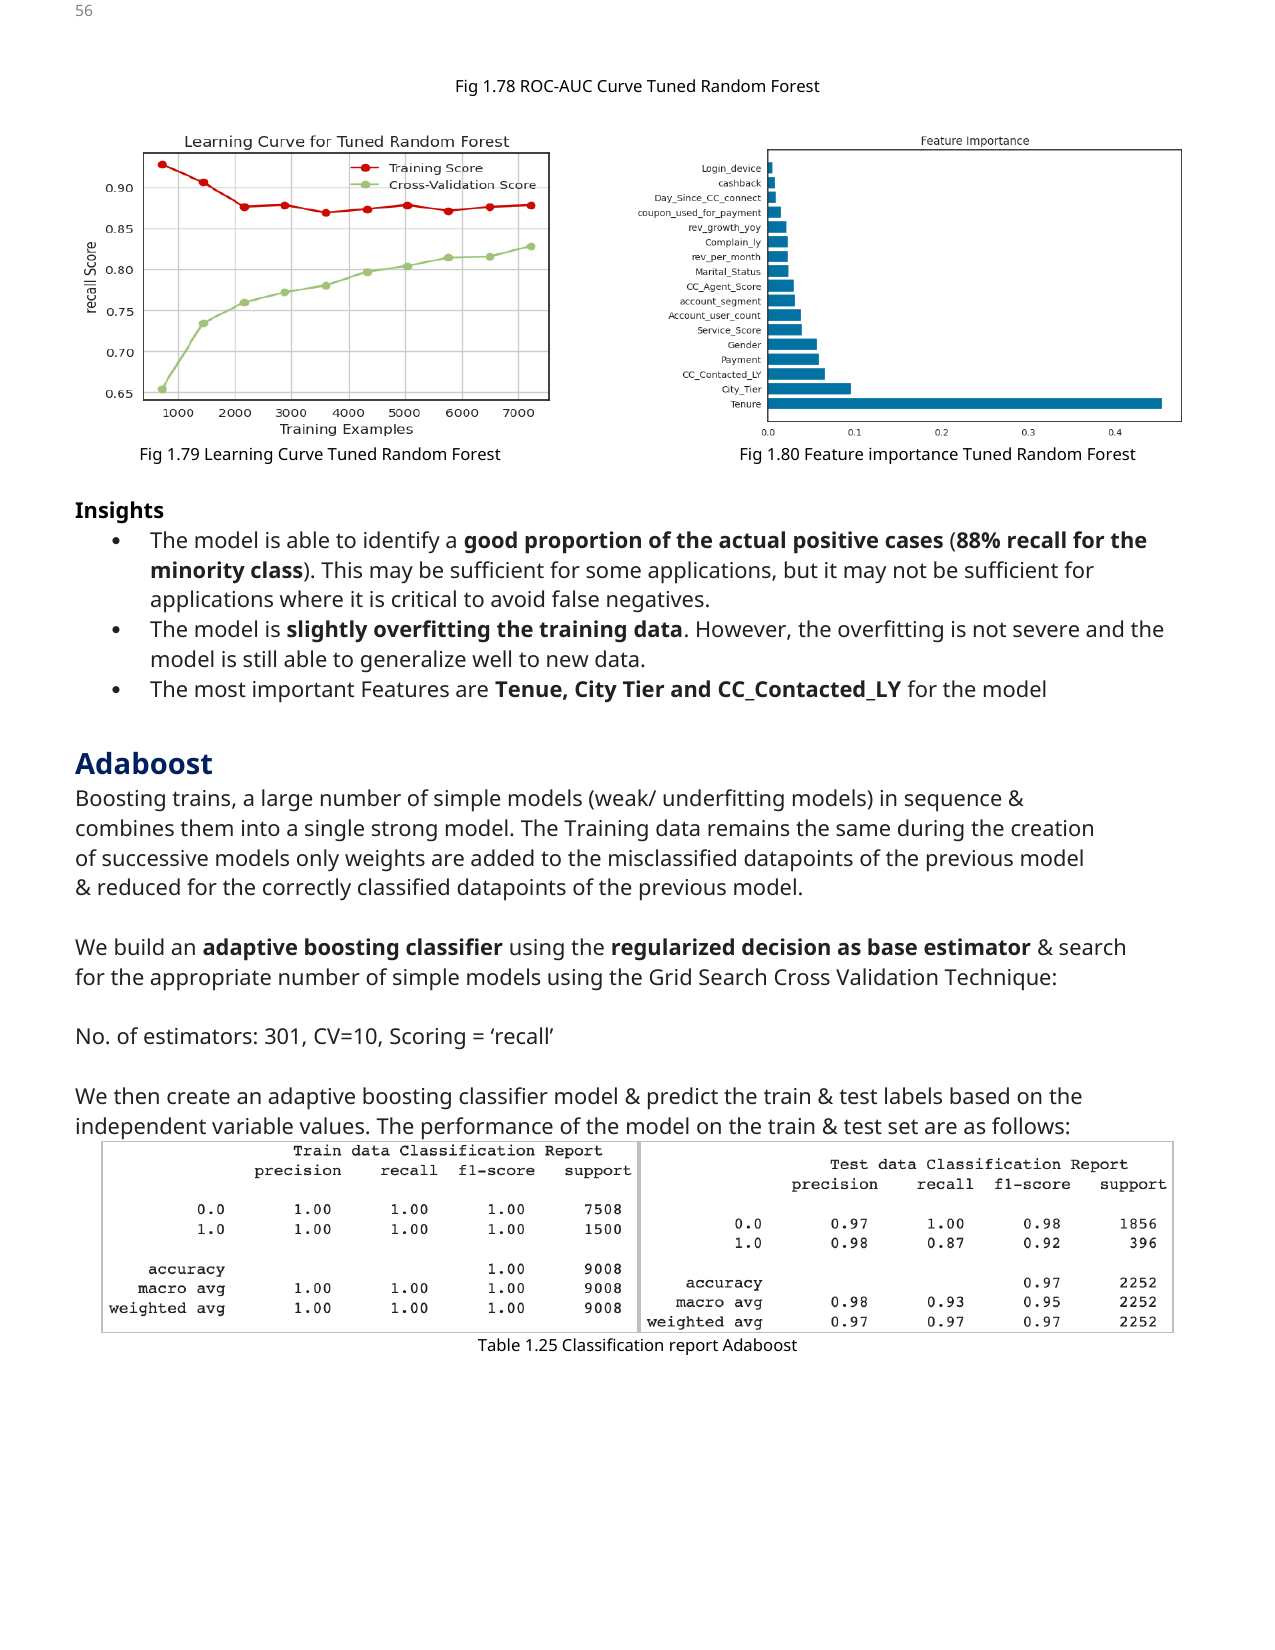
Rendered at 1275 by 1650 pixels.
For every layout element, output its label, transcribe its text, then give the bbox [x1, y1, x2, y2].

text & reduced for the correctly classified datapoints of the previous model. [75, 872, 1200, 902]
text of successive models only weights are added to the misclassified datapoints of the previous model [75, 843, 1200, 872]
text Fig 1.78 ROC-AUC Curve Tuned Random Forest [75, 75, 1200, 98]
text No. of estimators: 301, CV=10, Scoring = ‘recall’ [75, 1021, 1200, 1051]
text independent variable values. The performance of the model on the train & test set are as follows: [75, 1111, 1200, 1141]
picture [630, 129, 1188, 443]
text Boosting trains, a large number of simple models (weak/ underfitting models) in sequence & [75, 783, 1200, 813]
list The model is slightly overfitting the training data. However, the overfitting is not severe and the model is still able to generalize well to new data. [112, 614, 1200, 674]
text for the appropriate number of simple models using the Grid Search Cross Validation Technique: [75, 962, 1200, 992]
text We build an adaptive boosting classifier using the regularized decision as base estimator & search [75, 932, 1200, 962]
text We then create an adaptive boosting classifier model & predict the train & test labels based on the [75, 1081, 1200, 1111]
text Table 1.25 Classification report Adaboost [75, 1333, 1200, 1356]
text Insights [75, 495, 1200, 525]
text Adaboost [75, 743, 1200, 783]
text Fig 1.79 Learning Curve Tuned Random Forest Fig 1.80 Feature importance Tuned Random Forest [75, 443, 1200, 465]
picture [103, 1142, 637, 1332]
list The model is able to identify a good proportion of the actual positive cases (88% recall for the minority class). This may be sufficient for some applications, but it may not be sufficient for applications where it is critical to avoid false negatives. [112, 525, 1200, 614]
picture [641, 1142, 1172, 1332]
picture [75, 127, 557, 443]
text combines them into a single strong model. The Training data remains the same during the creation [75, 813, 1200, 843]
list The most important Features are Tenue, City Tier and CC_Contacted_LY for the model [112, 674, 1200, 704]
